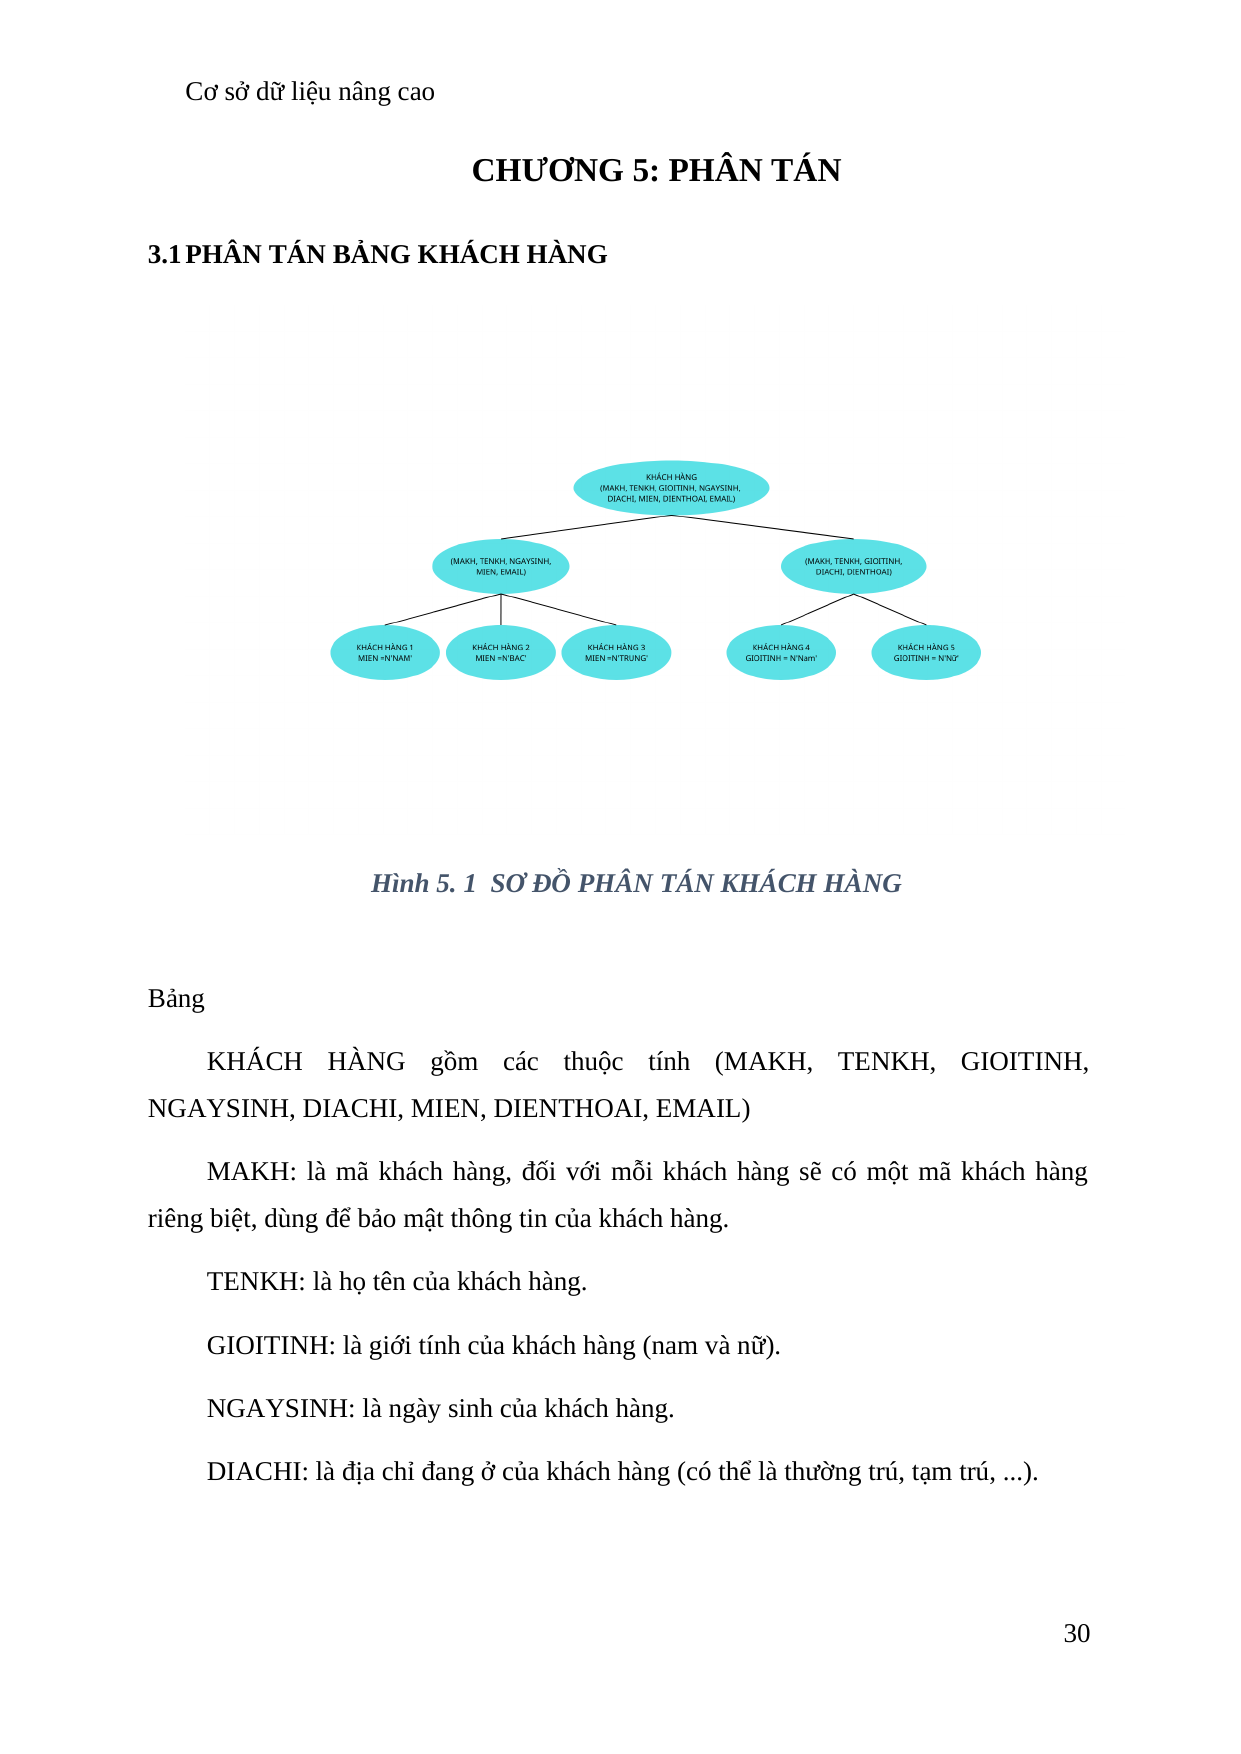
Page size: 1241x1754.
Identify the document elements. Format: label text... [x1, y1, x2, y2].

text DIACHI: là địa chỉ đang ở của khách hàng (có thể là thường trú, tạm trú, ...). [148, 1456, 1090, 1487]
subtitle CHƯƠNG 5: PHÂN TÁN [148, 150, 1090, 188]
text Bảng [148, 982, 1090, 1013]
text NGAYSINH: là ngày sinh của khách hàng. [148, 1392, 1090, 1423]
text MAKH: là mã khách hàng, đối với mỗi khách hàng sẽ có một mã khách hàng riêng biệt, dùng để bảo mật thông tin của khách hàng. [148, 1156, 1090, 1233]
picture [185, 305, 1126, 835]
text KHÁCH HÀNG gồm các thuộc tính (MAKH, TENKH, GIOITINH, NGAYSINH, DIACHI, MIEN, DIENTHOAI, EMAIL) [148, 1046, 1090, 1123]
subtitle PHÂN TÁN BẢNG KHÁCH HÀNG [148, 238, 1090, 269]
text TENKH: là họ tên của khách hàng. [148, 1266, 1090, 1297]
text GIOITINH: là giới tính của khách hàng (nam và nữ). [148, 1329, 1090, 1360]
